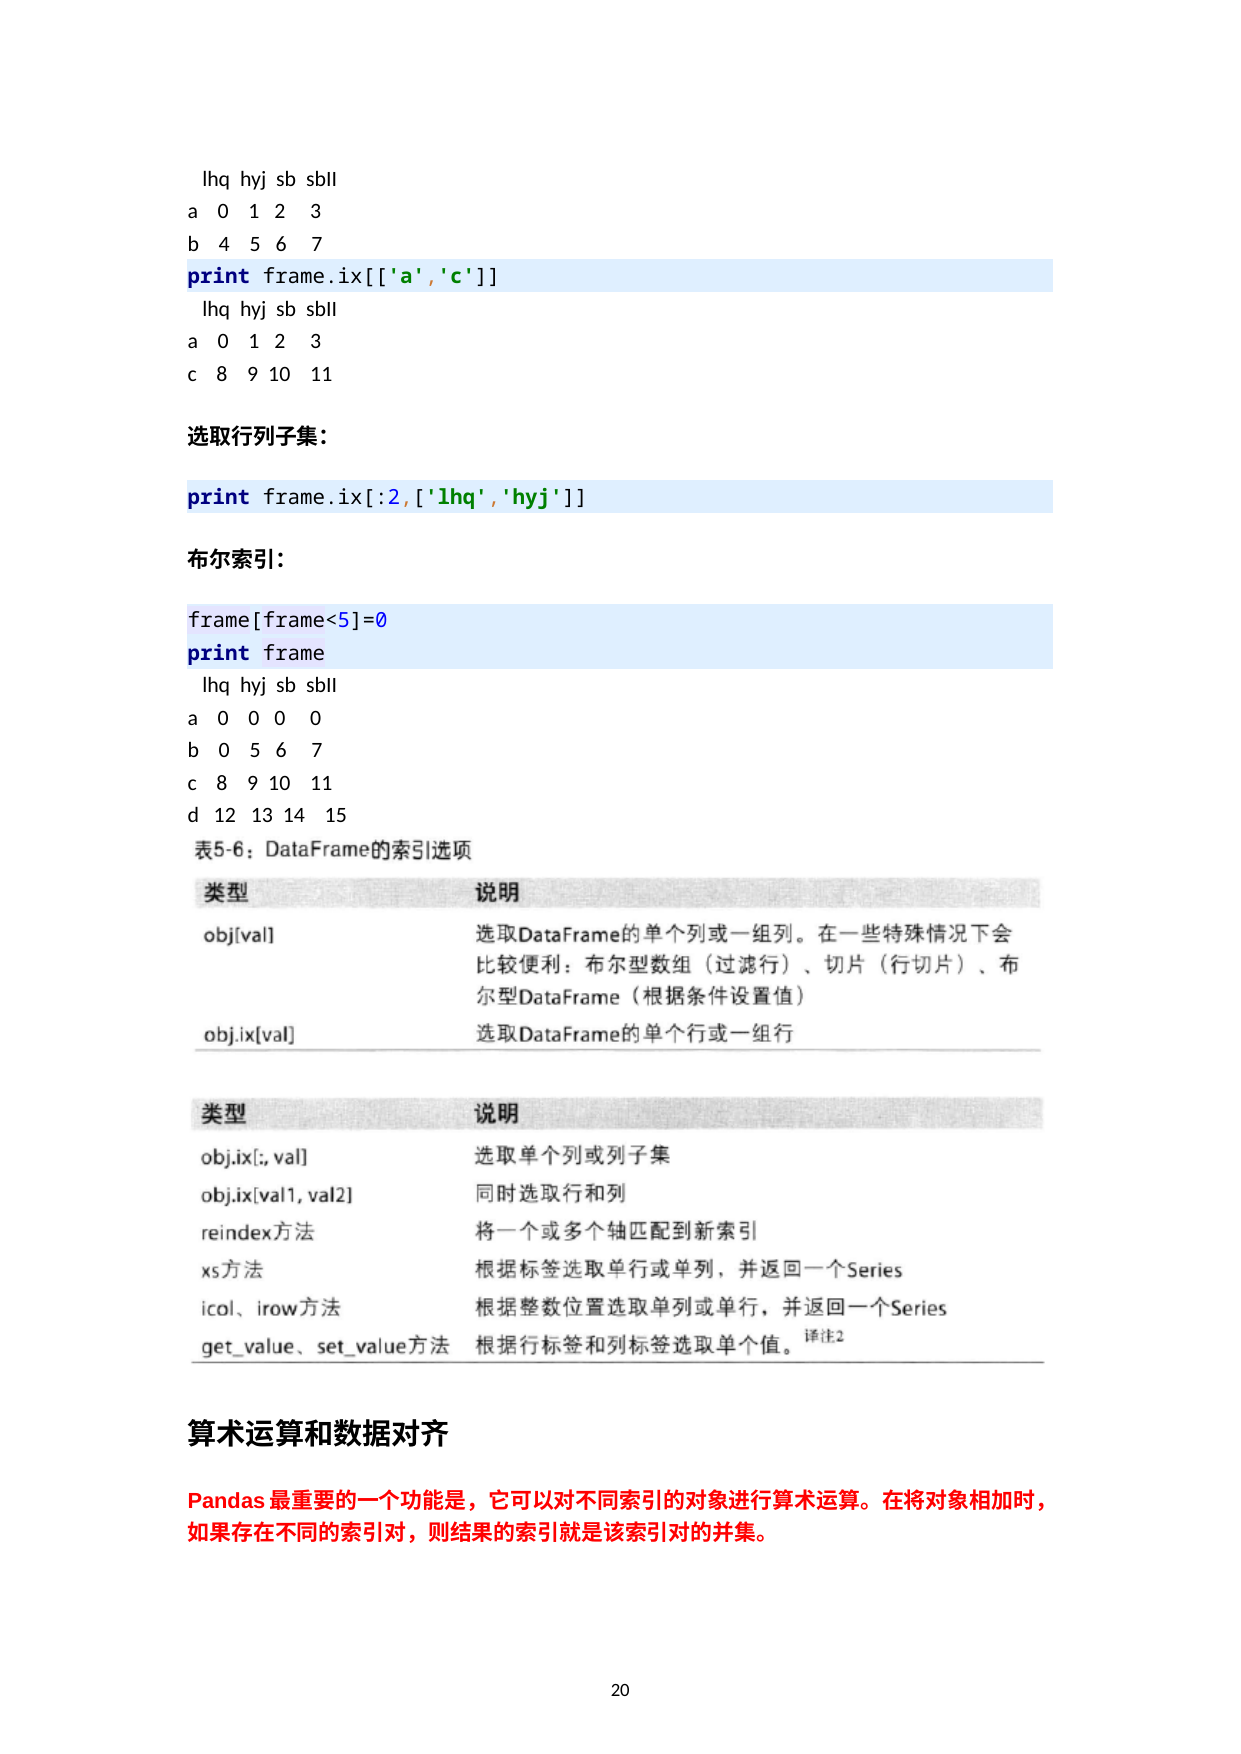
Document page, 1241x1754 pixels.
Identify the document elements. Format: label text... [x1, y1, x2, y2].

text d 12 13 14 15 [187, 799, 1053, 831]
text a 0 1 2 3 [187, 194, 1053, 227]
text frame[frame<5]=0 print frame [187, 604, 1053, 669]
text b 4 5 6 7 [187, 227, 1053, 259]
text print frame.ix[['a','c']] [187, 259, 1053, 292]
text Pandas最重要的一个功能是，它可以对不同索引的对象进行算术运算。在将对象相加时，如果存在不同的索引对，则结果的索引就是该索引对的并集。 [187, 1482, 1053, 1547]
text c 8 9 10 11 [187, 766, 1053, 799]
text c 8 9 10 11 [187, 357, 1053, 389]
text b 0 5 6 7 [187, 734, 1053, 766]
text lhq hyj sb sbII [187, 669, 1053, 701]
text print frame.ix[:2,['lhq','hyj']] [187, 480, 1053, 513]
text 选取行列子集： [187, 419, 1053, 451]
text lhq hyj sb sbII [187, 292, 1053, 324]
text 布尔索引： [187, 542, 1053, 574]
text a 0 0 0 0 [187, 701, 1053, 734]
text a 0 1 2 3 [187, 324, 1053, 357]
text lhq hyj sb sbII [187, 162, 1053, 194]
picture [187, 831, 1054, 1059]
picture [187, 1091, 1052, 1372]
subtitle 算术运算和数据对齐 [187, 1411, 1053, 1453]
